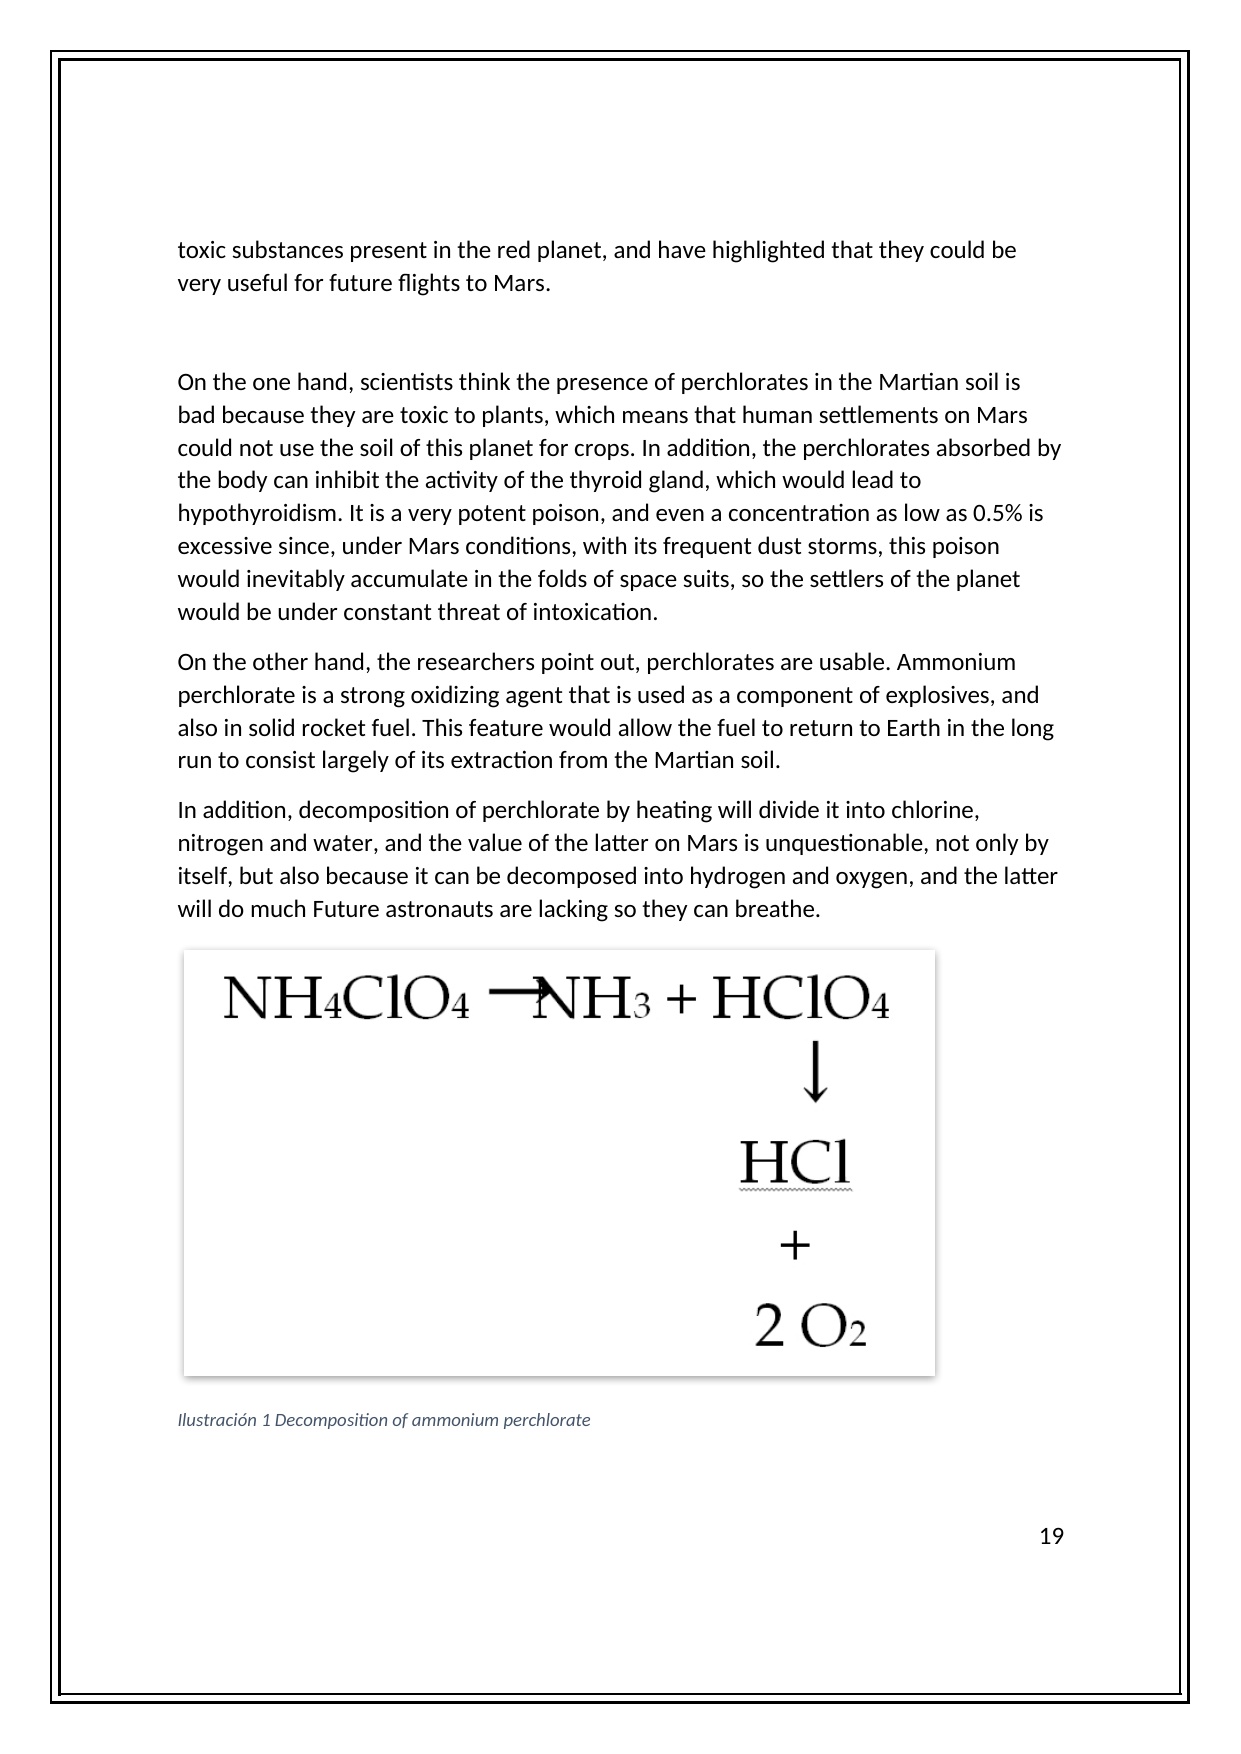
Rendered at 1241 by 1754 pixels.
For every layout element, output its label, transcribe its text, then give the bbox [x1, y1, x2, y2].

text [177, 234, 1063, 297]
picture [199, 964, 921, 1361]
text On the other hand, the researchers point out, perchlorates are usable. Ammonium perchlorate is a strong oxidizing agent that is used as a component of explosives, and also in solid rocket fuel. This feature would allow the fuel to return to Earth in the long run to consist largely of its extraction from the Martian soil. [177, 646, 1063, 775]
text In addition, decomposition of perchlorate by heating will divide it into chlorine, nitrogen and water, and the value of the latter on Mars is unquestionable, not only by itself, but also because it can be decomposed into hydrogen and oxygen, and the latter will do much Future astronauts are lacking so they can breathe. [177, 794, 1063, 923]
text On the one hand, scientists think the presence of perchlorates in the Martian soil is bad because they are toxic to plants, which means that human settlements on Mars could not use the soil of this planet for crops. In addition, the perchlorates absorbed by the body can inhibit the activity of the thyroid gland, which would lead to hypothyroidism. It is a very potent poison, and even a concentration as low as 0.5% is excessive since, under Mars conditions, with its frequent dust storms, this poison would inevitably accumulate in the folds of space suits, so the settlers of the planet would be under constant threat of intoxication. [177, 366, 1063, 627]
text Ilustración 1 Decomposition of ammonium perchlorate [177, 1409, 1063, 1432]
